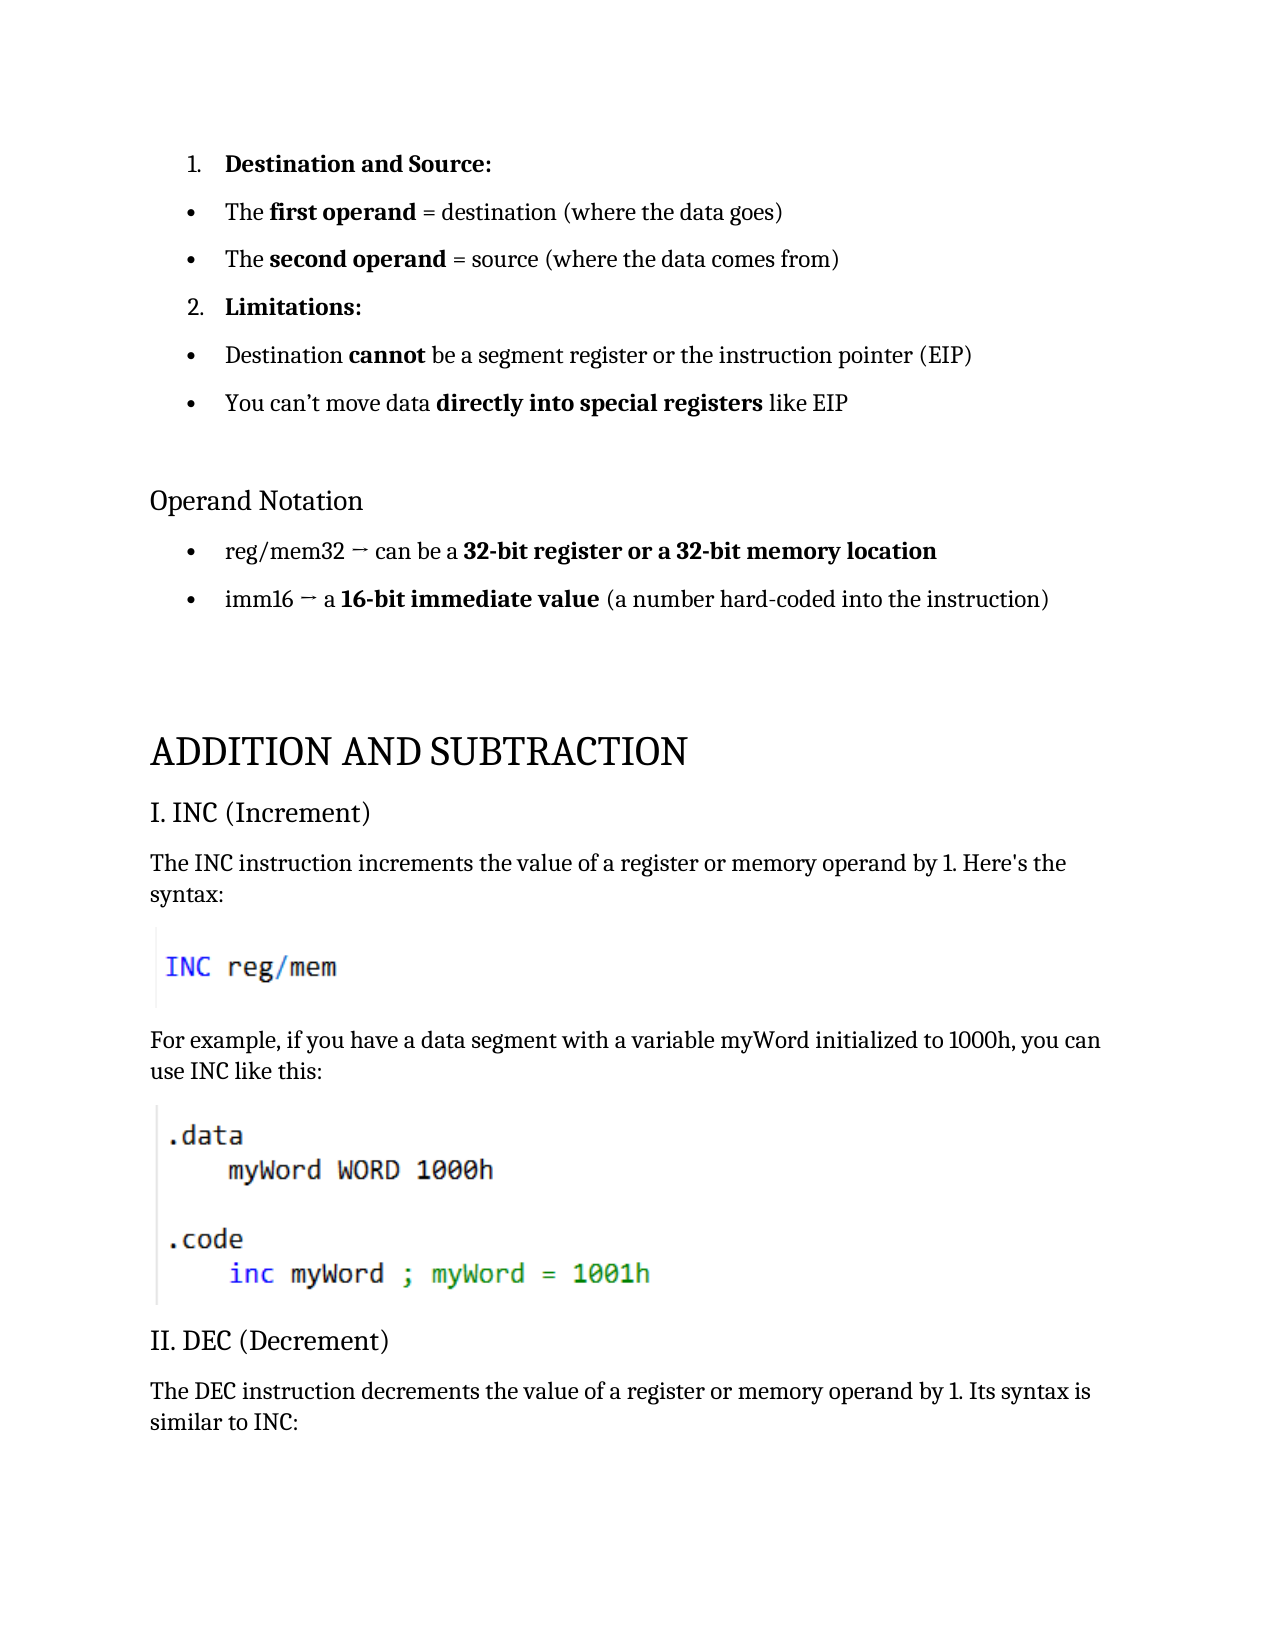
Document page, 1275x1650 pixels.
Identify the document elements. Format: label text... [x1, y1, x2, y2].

list imm16 → a 16-bit immediate value (a number hard-coded into the instruction) [187, 584, 1125, 613]
list The first operand = destination (where the data goes) [187, 198, 1125, 226]
picture [155, 1105, 712, 1305]
text ADDITION AND SUBTRACTION [150, 728, 1125, 776]
list The second operand = source (where the data comes from) [187, 245, 1125, 274]
list You can’t move data directly into special registers like EIP [187, 388, 1125, 417]
text II. DEC (Decrement) [150, 1324, 1125, 1357]
picture [155, 927, 395, 1008]
text The INC instruction increments the value of a register or memory operand by 1. Here's the syntax: [150, 849, 1125, 908]
list Limitations: [187, 293, 1125, 322]
text The DEC instruction decrements the value of a register or memory operand by 1. Its syntax is similar to INC: [150, 1377, 1125, 1436]
text Operand Notation [150, 484, 1125, 517]
list Destination cannot be a segment register or the instruction pointer (EIP) [187, 341, 1125, 369]
list Destination and Source: [187, 150, 1125, 179]
text I. INC (Increment) [150, 796, 1125, 829]
text For example, if you have a data segment with a variable myWord initialized to 1000h, you can use INC like this: [150, 1026, 1125, 1086]
list reg/mem32 → can be a 32-bit register or a 32-bit memory location [187, 537, 1125, 566]
